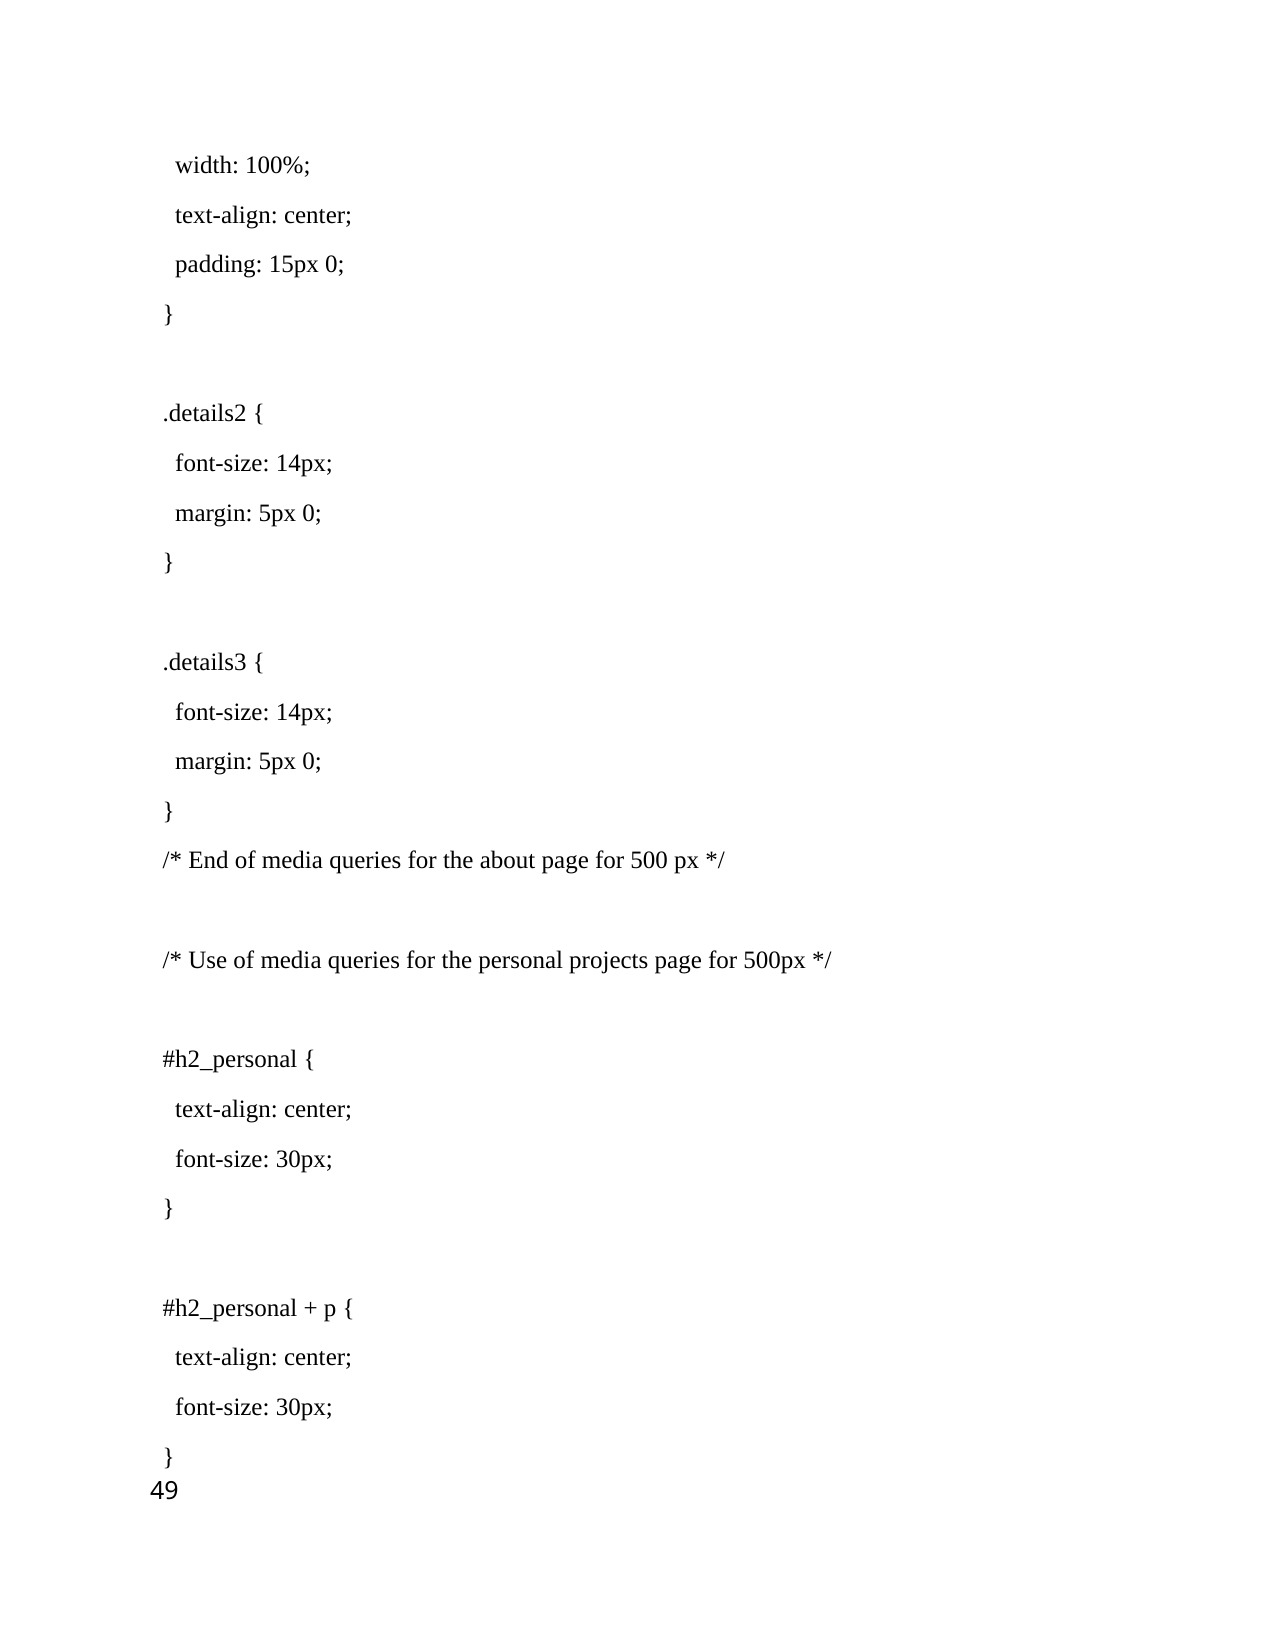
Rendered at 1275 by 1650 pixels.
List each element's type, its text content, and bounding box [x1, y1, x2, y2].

text padding: 15px 0; [150, 249, 1125, 278]
text #h2_personal { [150, 1044, 1125, 1073]
text } [150, 1442, 1125, 1471]
text #h2_personal + p { [150, 1293, 1125, 1322]
text text-align: center; [150, 200, 1125, 228]
text /* Use of media queries for the personal projects page for 500px */ [150, 945, 1125, 974]
text text-align: center; [150, 1094, 1125, 1123]
text margin: 5px 0; [150, 746, 1125, 775]
text } [150, 1193, 1125, 1222]
text } [150, 796, 1125, 825]
text font-size: 30px; [150, 1392, 1125, 1421]
text font-size: 14px; [150, 697, 1125, 725]
text } [150, 547, 1125, 576]
text /* End of media queries for the about page for 500 px */ [150, 846, 1125, 874]
text width: 100%; [150, 150, 1125, 179]
text font-size: 30px; [150, 1144, 1125, 1172]
text margin: 5px 0; [150, 498, 1125, 527]
text } [150, 299, 1125, 328]
text .details2 { [150, 398, 1125, 427]
text .details3 { [150, 647, 1125, 676]
text text-align: center; [150, 1342, 1125, 1371]
text font-size: 14px; [150, 448, 1125, 477]
